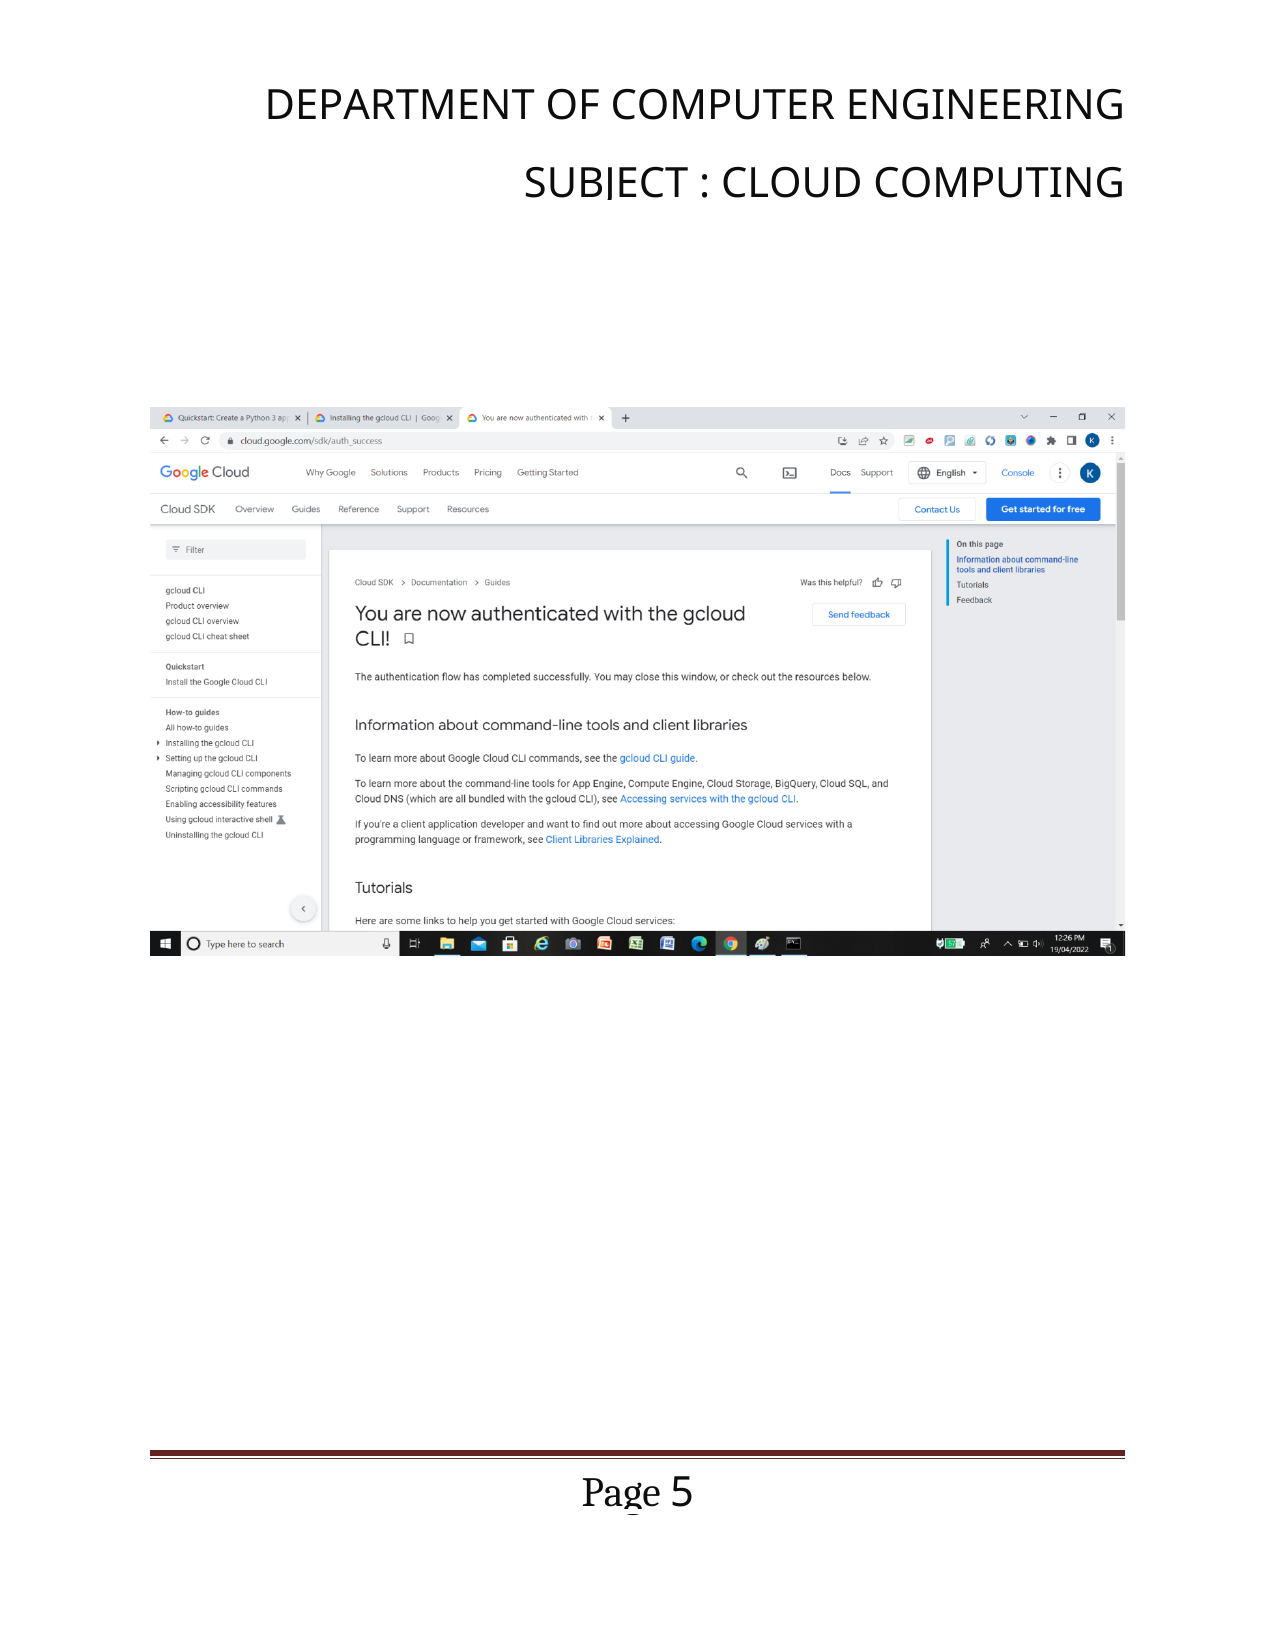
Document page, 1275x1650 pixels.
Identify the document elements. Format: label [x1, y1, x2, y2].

picture [150, 407, 1125, 956]
